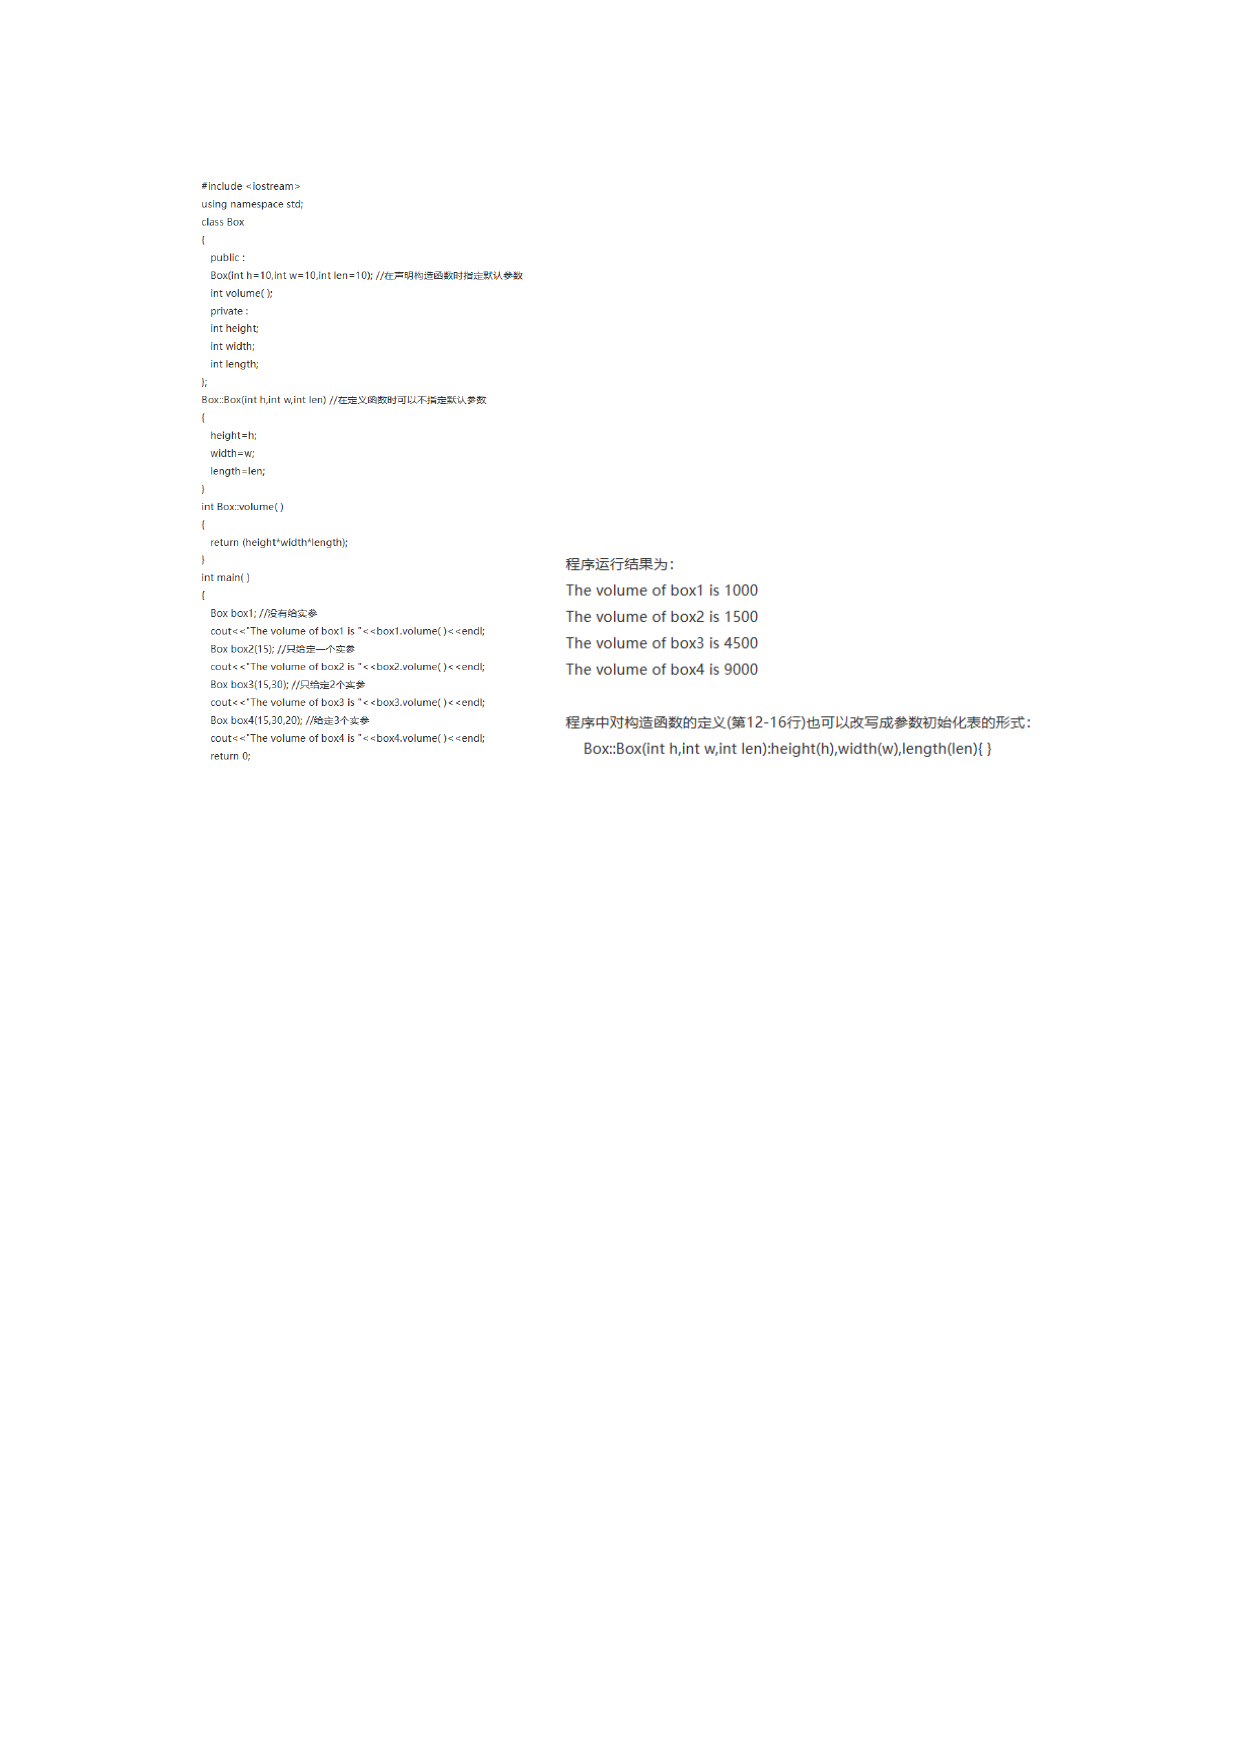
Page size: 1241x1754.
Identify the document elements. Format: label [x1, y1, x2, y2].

picture [187, 177, 1048, 764]
